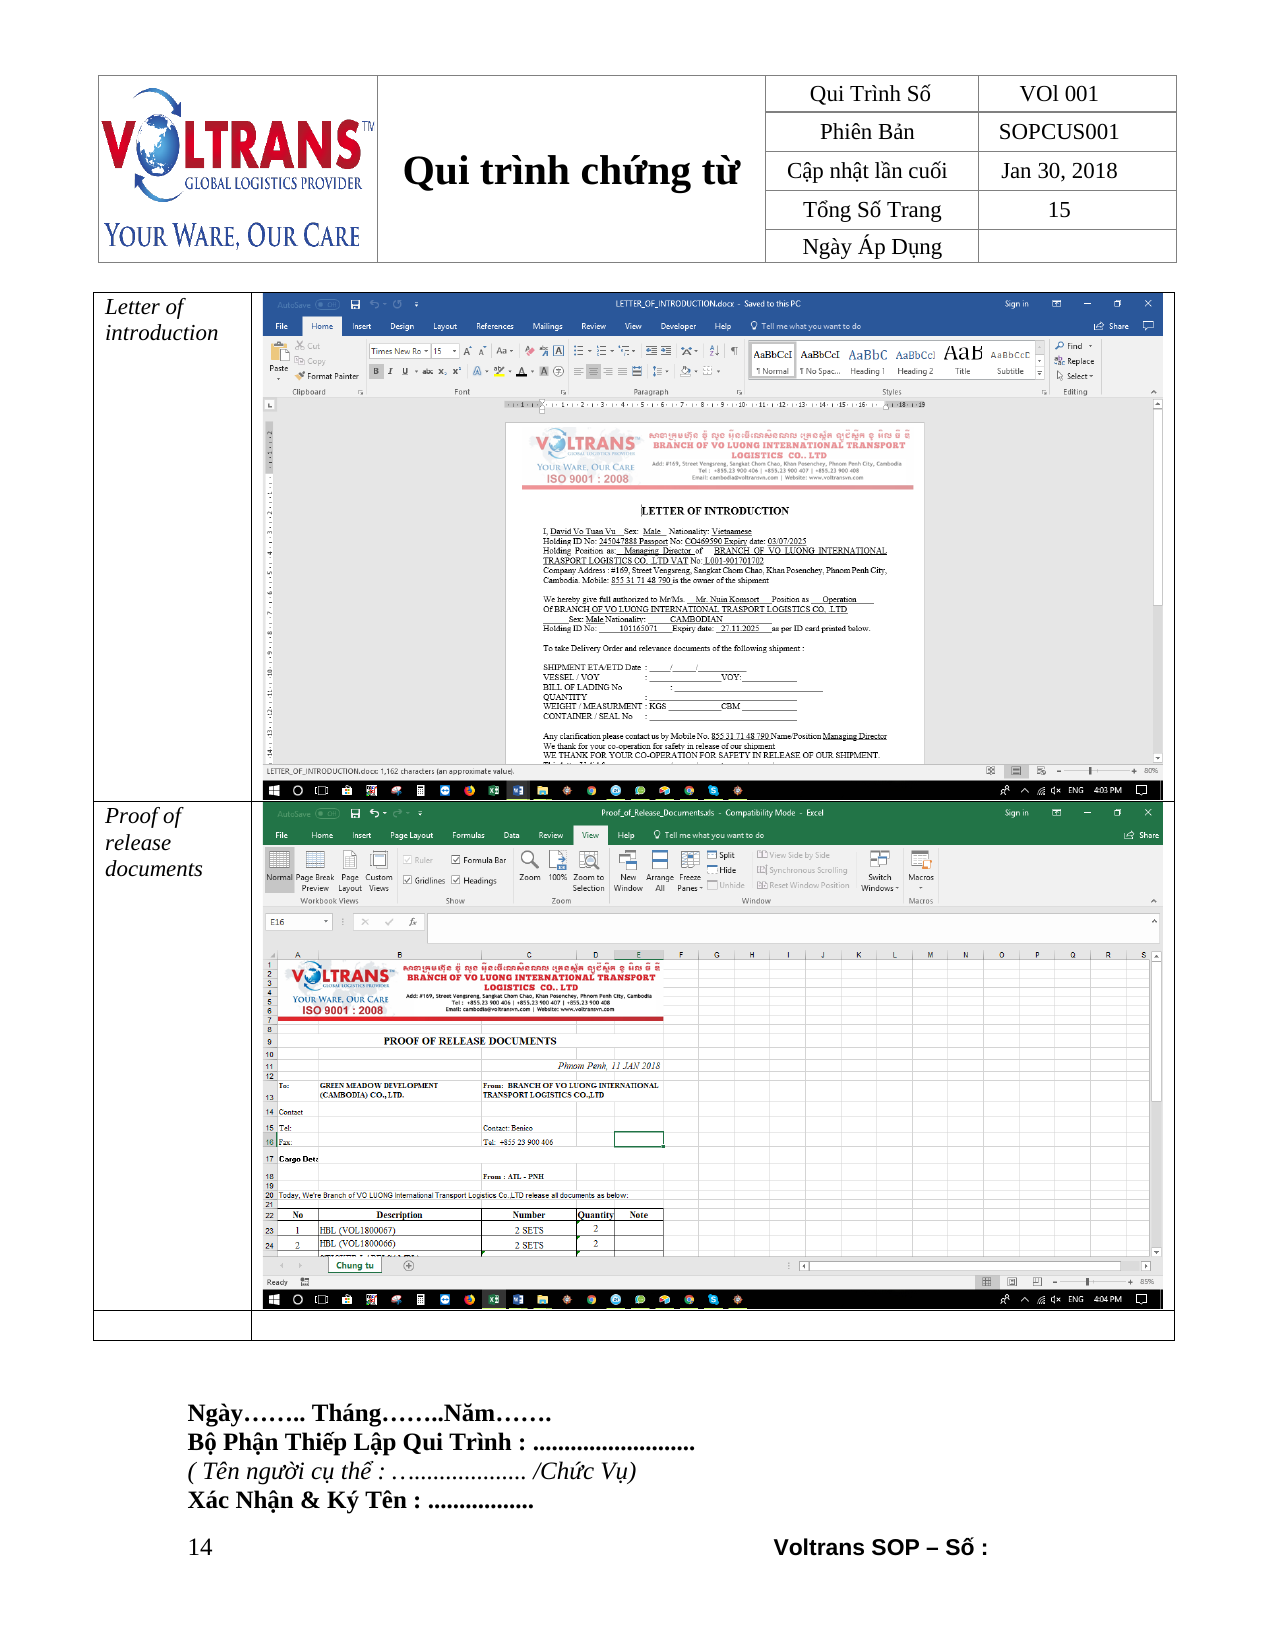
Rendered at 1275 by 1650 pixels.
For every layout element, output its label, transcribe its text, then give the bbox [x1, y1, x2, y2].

text Bộ Phận Thiếp Lập Qui Trình : .......................... [187, 1427, 1181, 1456]
text Xác Nhận & Ký Tên : ................. [187, 1485, 1181, 1513]
table_cell Proof of release documents [94, 802, 251, 1310]
table_cell [252, 802, 1174, 1310]
picture [262, 293, 1163, 800]
picture [262, 802, 1163, 1309]
table_cell [252, 293, 1174, 801]
table_cell [94, 1311, 251, 1340]
table_cell Letter of introduction [94, 293, 251, 801]
text Ngày…….. Tháng……..Năm……. [187, 1398, 1181, 1427]
table_cell [252, 1311, 1174, 1340]
picture [101, 88, 375, 250]
text ( Tên người cụ thể : ….................. /Chức Vụ) [187, 1456, 1181, 1485]
